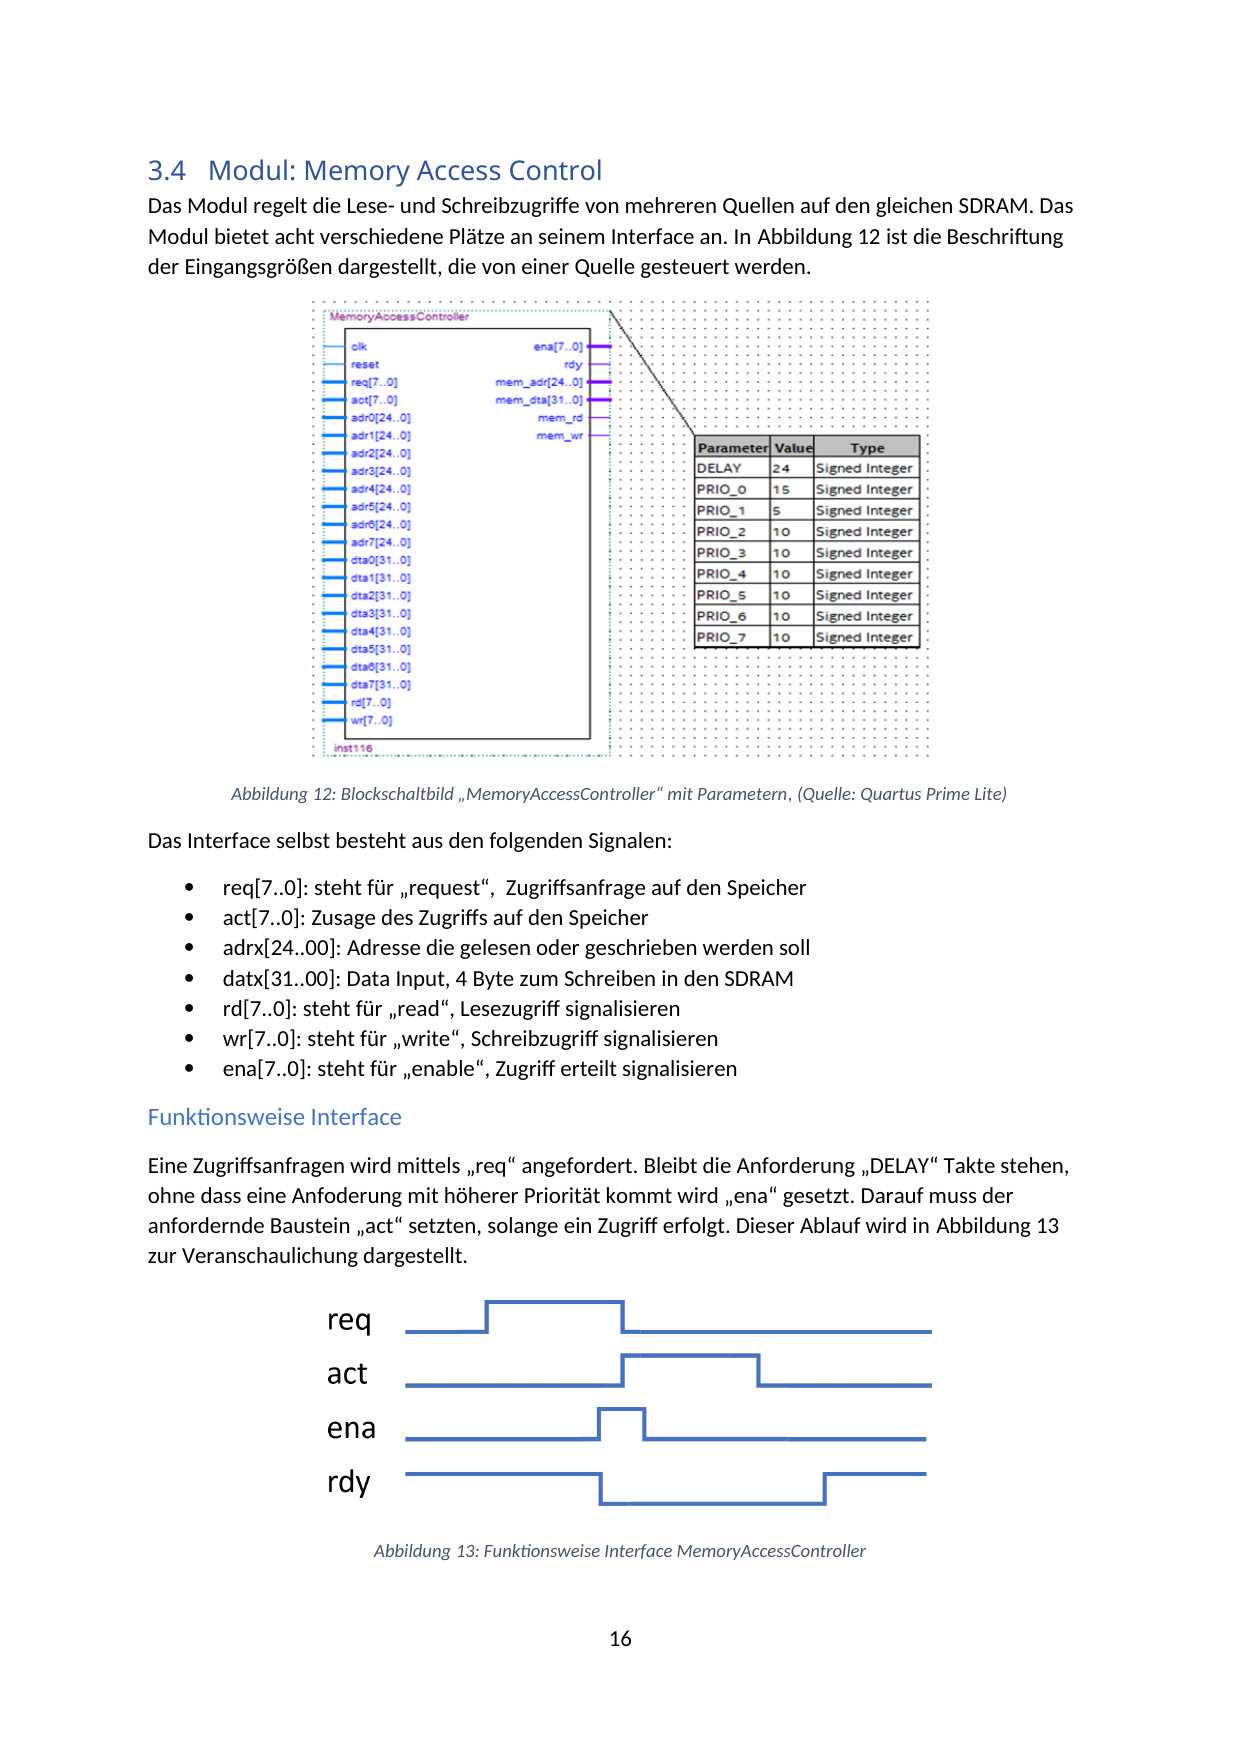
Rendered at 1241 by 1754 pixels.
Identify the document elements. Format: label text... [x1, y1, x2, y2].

picture [310, 298, 930, 764]
list datx[31..00]: Data Input, 4 Byte zum Schreiben in den SDRAM [185, 964, 1093, 992]
text Funktionsweise Interface [148, 1101, 1093, 1132]
list rd[7..0]: steht für „read“, Lesezugriff signalisieren [185, 994, 1093, 1022]
picture [306, 1288, 934, 1521]
text Abbildung : Blockschaltbild „MemoryAccessController“ mit Parametern, (Quelle: Quartus Prime Lite) [148, 782, 1093, 805]
list wr[7..0]: steht für „write“, Schreibzugriff signalisieren [185, 1024, 1093, 1052]
list ena[7..0]: steht für „enable“, Zugriff erteilt signalisieren [185, 1054, 1093, 1082]
text Das Modul regelt die Lese- und Schreibzugriffe von mehreren Quellen auf den gleichen SDRAM. Das Modul bietet acht verschiedene Plätze an seinem Interface an. In Abbildung 12 ist die Beschriftung der Eingangsgrößen dargestellt, die von einer Quelle gesteuert werden. [148, 192, 1093, 280]
list req[7..0]: steht für „request“, Zugriffsanfrage auf den Speicher [185, 873, 1093, 901]
text Abbildung : Funktionsweise Interface MemoryAccessController [148, 1539, 1093, 1562]
subtitle Modul: Memory Access Control [148, 152, 1093, 189]
list act[7..0]: Zusage des Zugriffs auf den Speicher [185, 903, 1093, 931]
text Eine Zugriffsanfragen wird mittels „req“ angefordert. Bleibt die Anforderung „DELAY“ Takte stehen, ohne dass eine Anfoderung mit höherer Priorität kommt wird „ena“ gesetzt. Darauf muss der anfordernde Baustein „act“ setzten, solange ein Zugriff erfolgt. Dieser Ablauf wird in Abbildung 13 zur Veranschaulichung dargestellt. [148, 1151, 1093, 1269]
text Das Interface selbst besteht aus den folgenden Signalen: [148, 826, 1093, 854]
list adrx[24..00]: Adresse die gelesen oder geschrieben werden soll [185, 933, 1093, 962]
